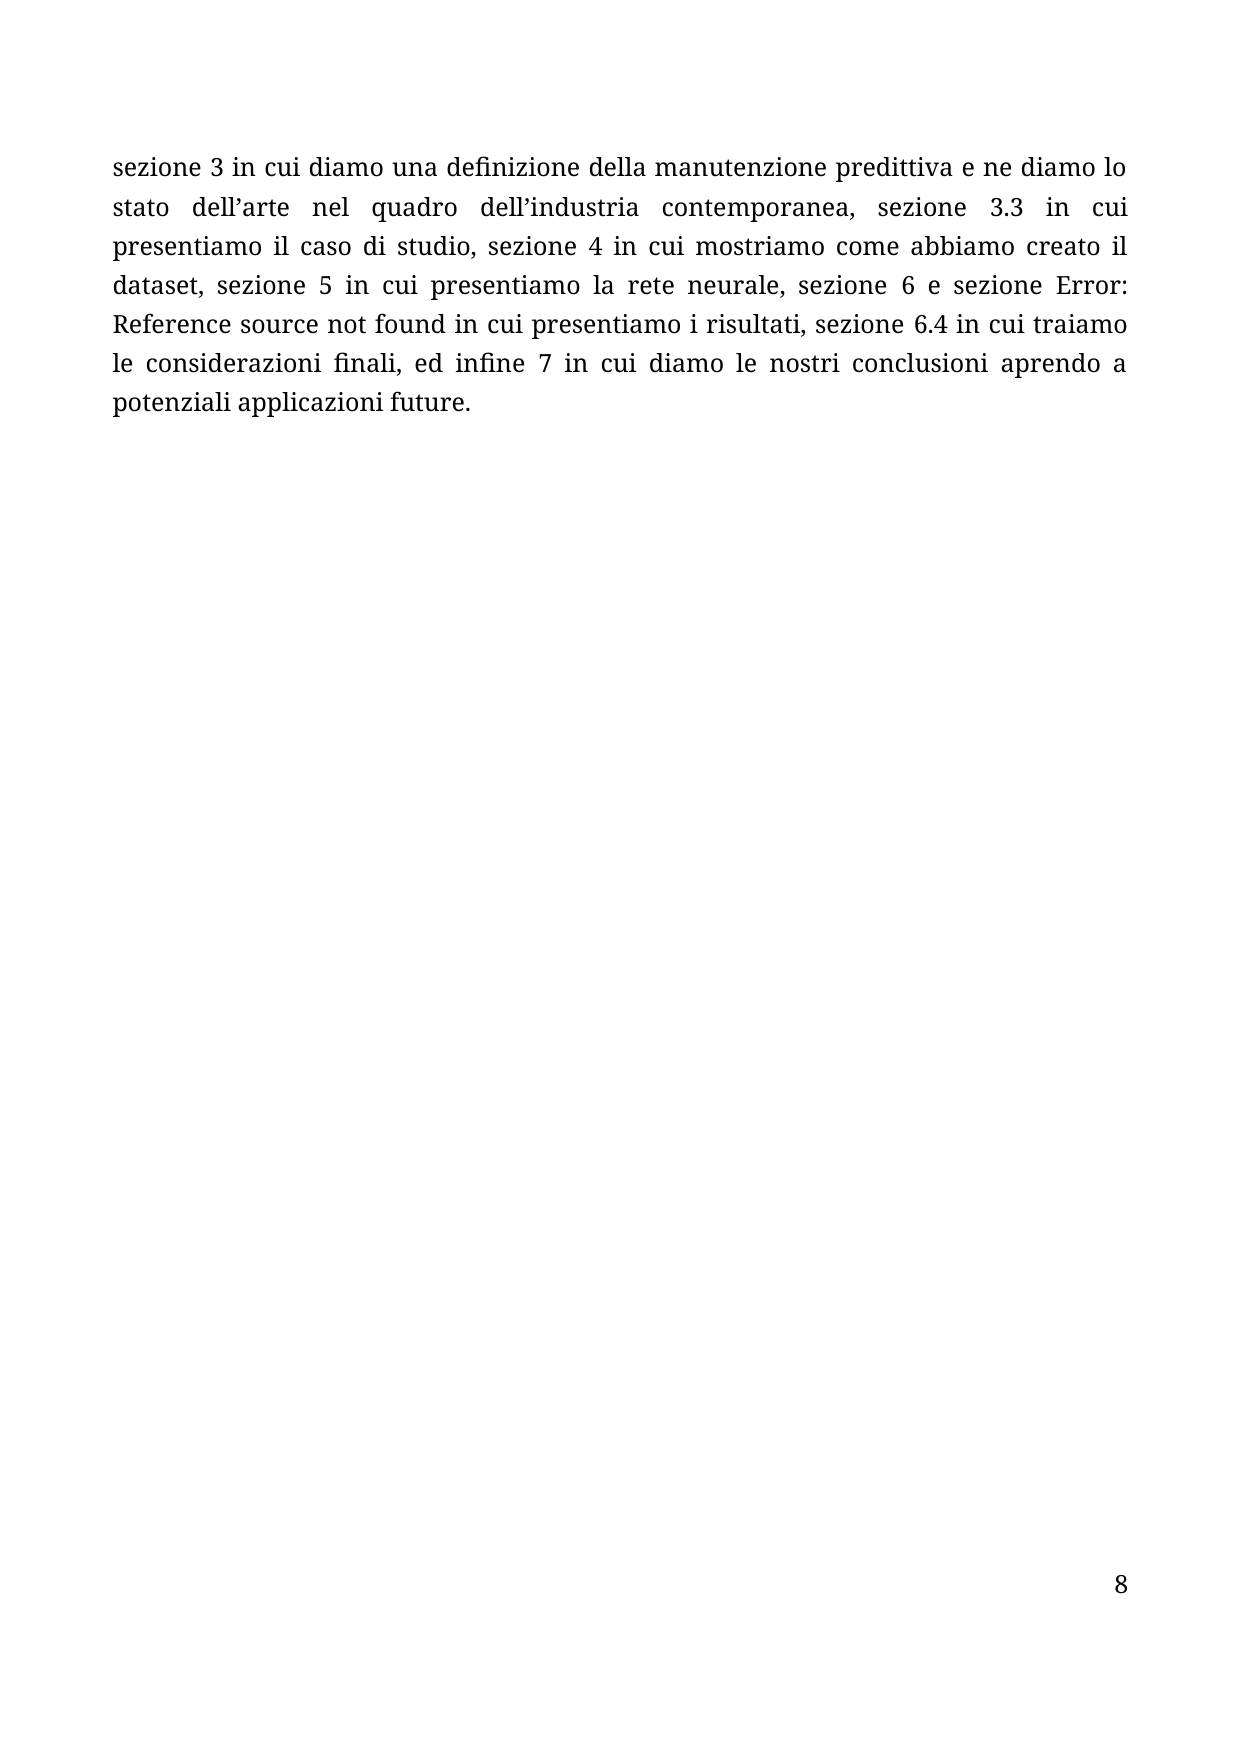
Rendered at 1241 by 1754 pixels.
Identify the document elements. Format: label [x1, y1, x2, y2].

text [112, 150, 1128, 419]
